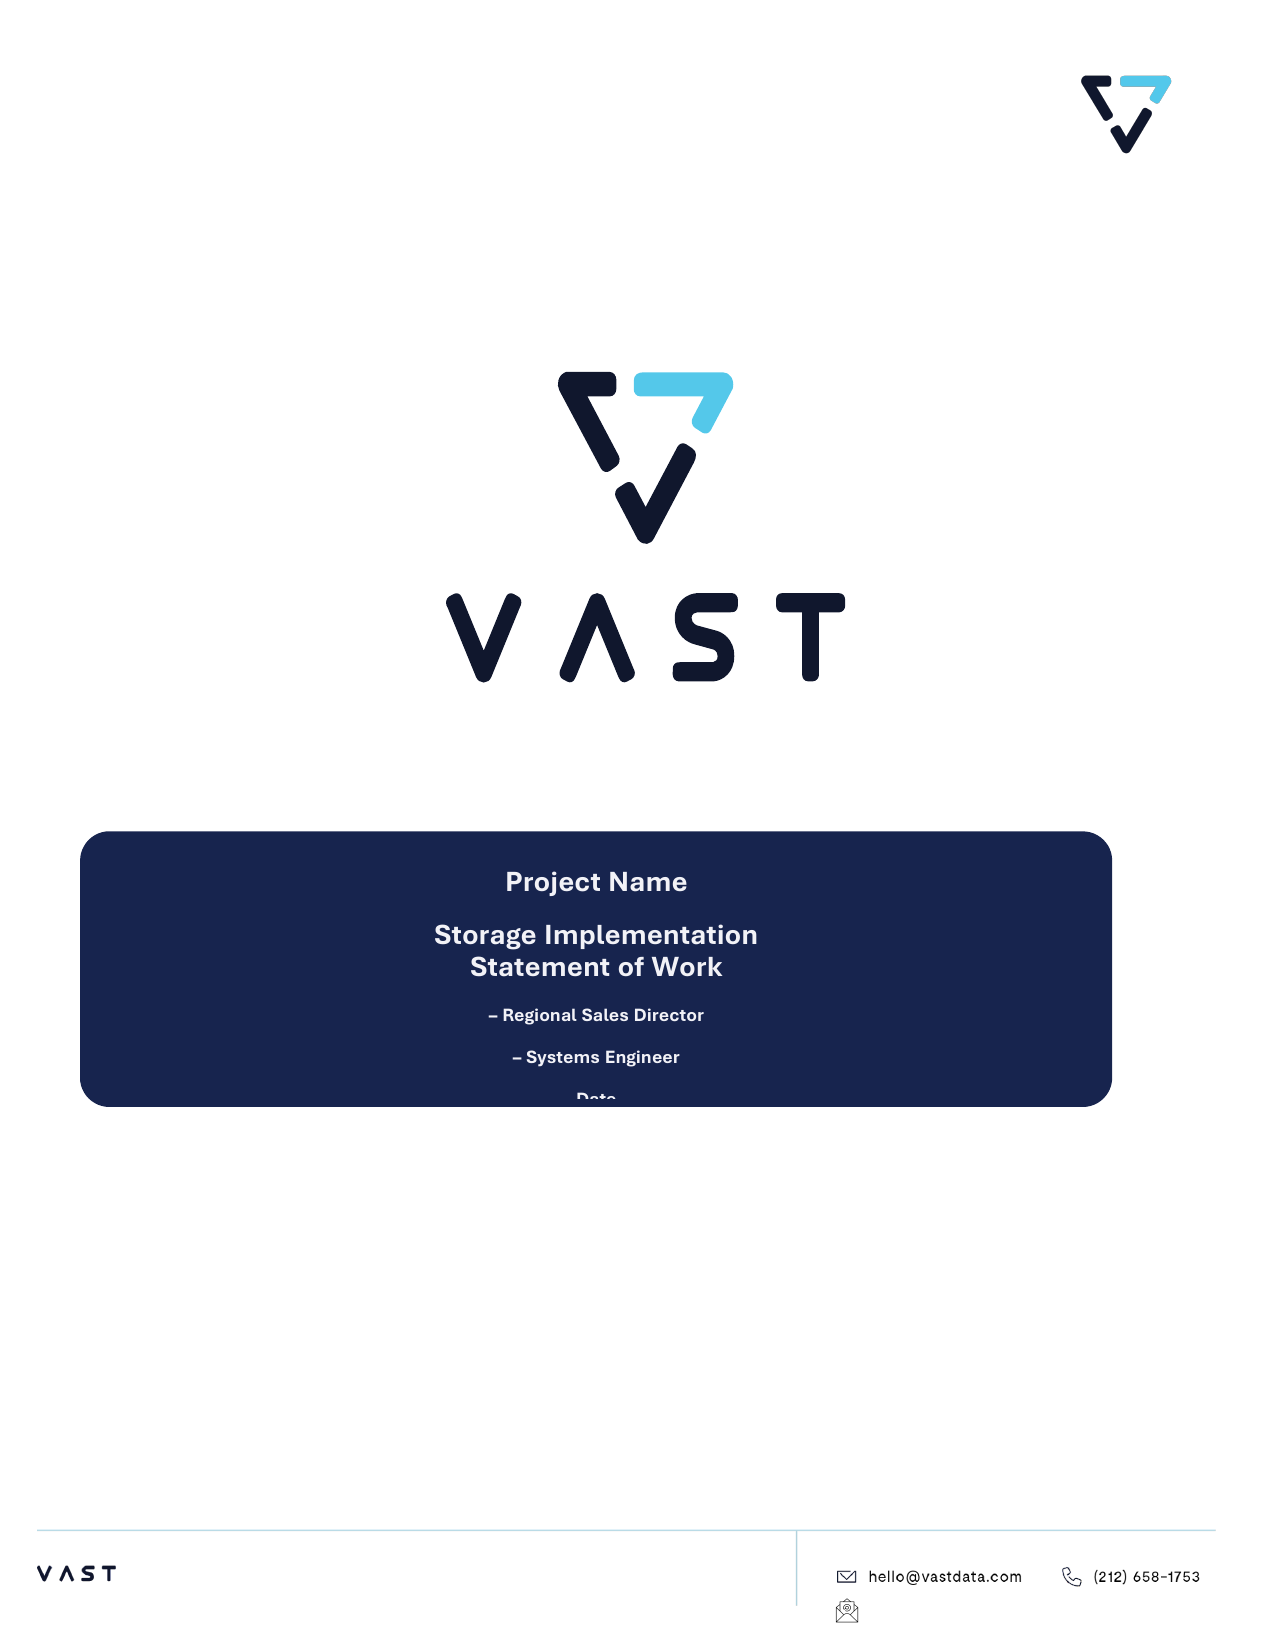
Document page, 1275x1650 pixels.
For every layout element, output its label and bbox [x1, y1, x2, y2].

picture [0, 1502, 1275, 1650]
picture [1079, 75, 1173, 155]
